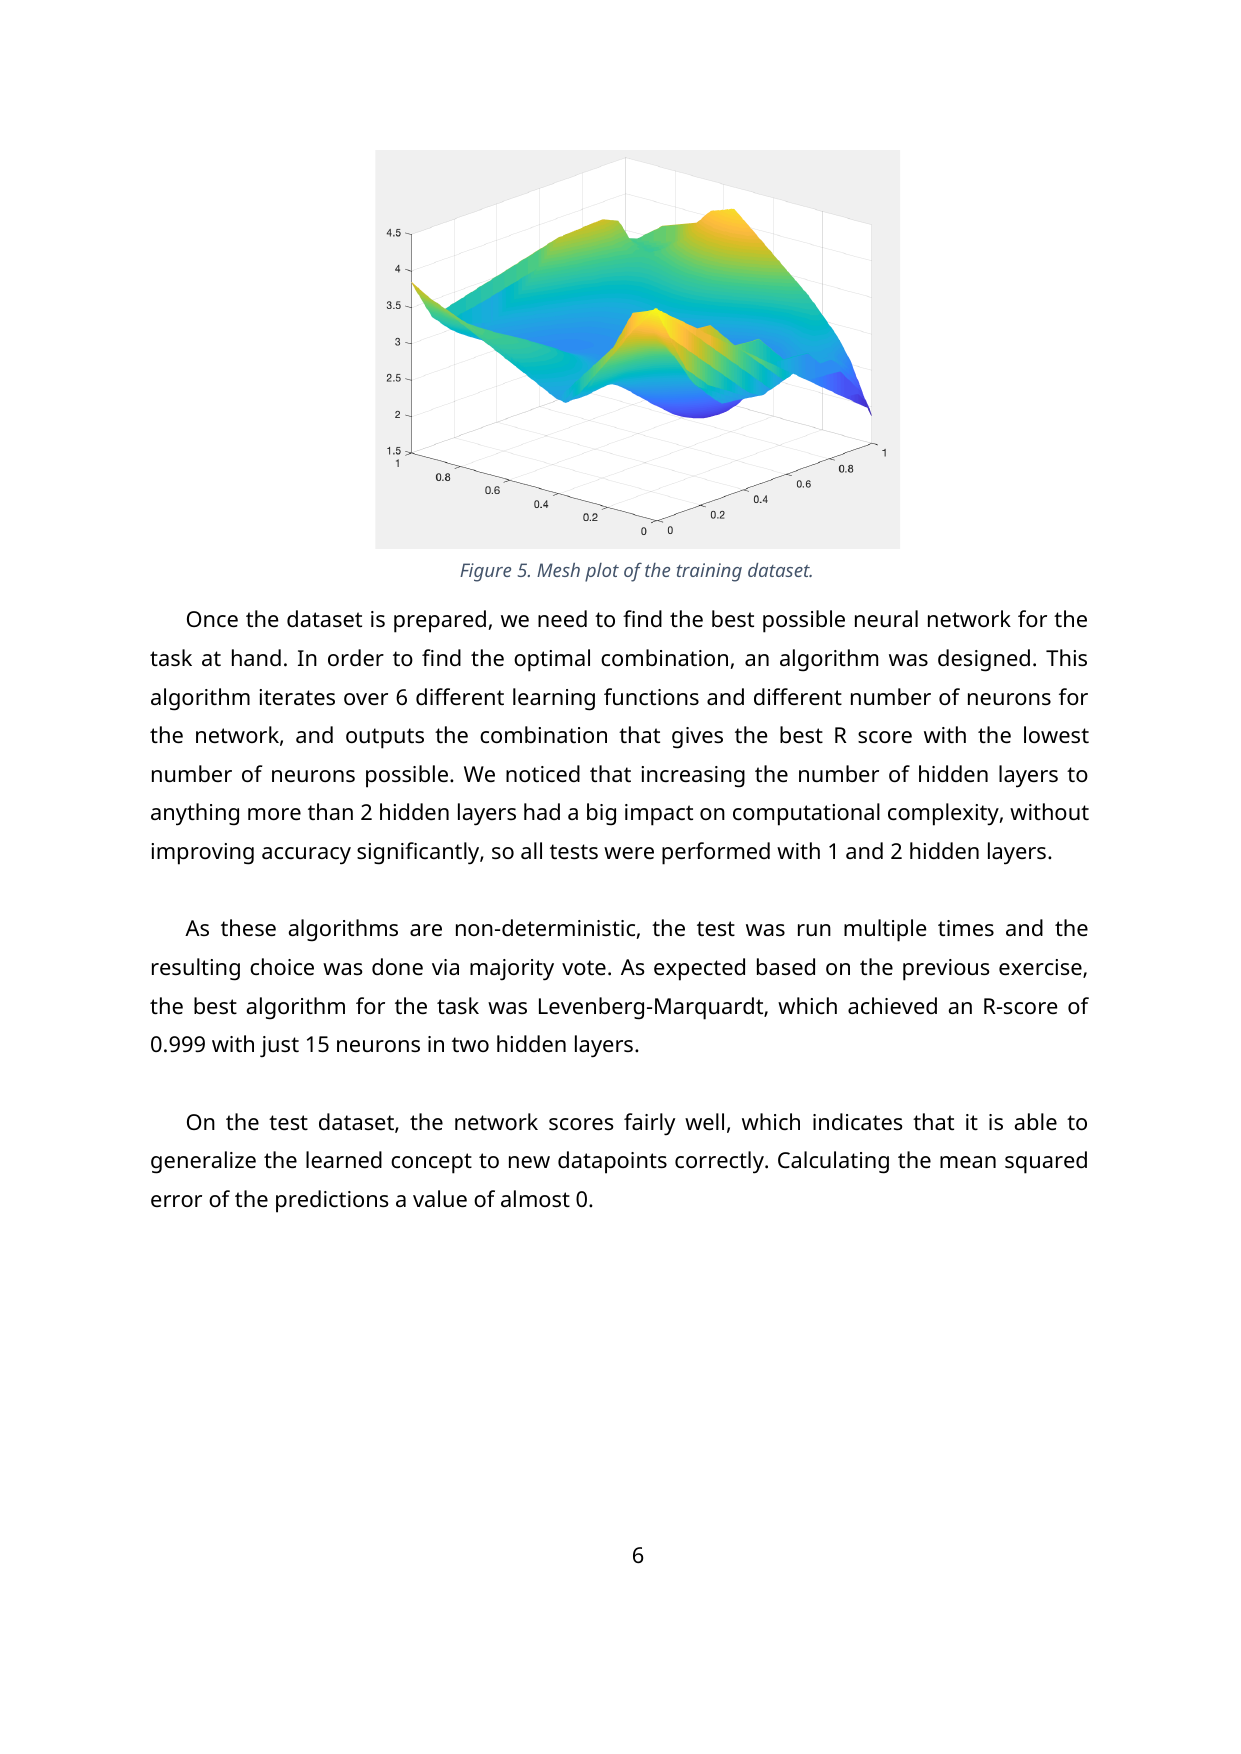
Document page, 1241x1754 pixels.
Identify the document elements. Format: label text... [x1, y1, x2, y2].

text As these algorithms are non-deterministic, the test was run multiple times and the resulting choice was done via majority vote. As expected based on the previous exercise, the best algorithm for the task was Levenberg-Marquardt, which achieved an R-score of 0.999 with just 15 neurons in two hidden layers. [150, 913, 1090, 1059]
picture [375, 150, 901, 549]
text On the test dataset, the network scores fairly well, which indicates that it is able to generalize the learned concept to new datapoints correctly. Calculating the mean squared error of the predictions a value of almost 0. [150, 1107, 1090, 1214]
text Figure 5. Mesh plot of the training dataset. [150, 558, 1090, 583]
text Once the dataset is prepared, we need to find the best possible neural network for the task at hand. In order to find the optimal combination, an algorithm was designed. This algorithm iterates over 6 different learning functions and different number of neurons for the network, and outputs the combination that gives the best R score with the lowest number of neurons possible. We noticed that increasing the number of hidden layers to anything more than 2 hidden layers had a big impact on computational complexity, without improving accuracy significantly, so all tests were performed with 1 and 2 hidden layers. [150, 604, 1090, 866]
